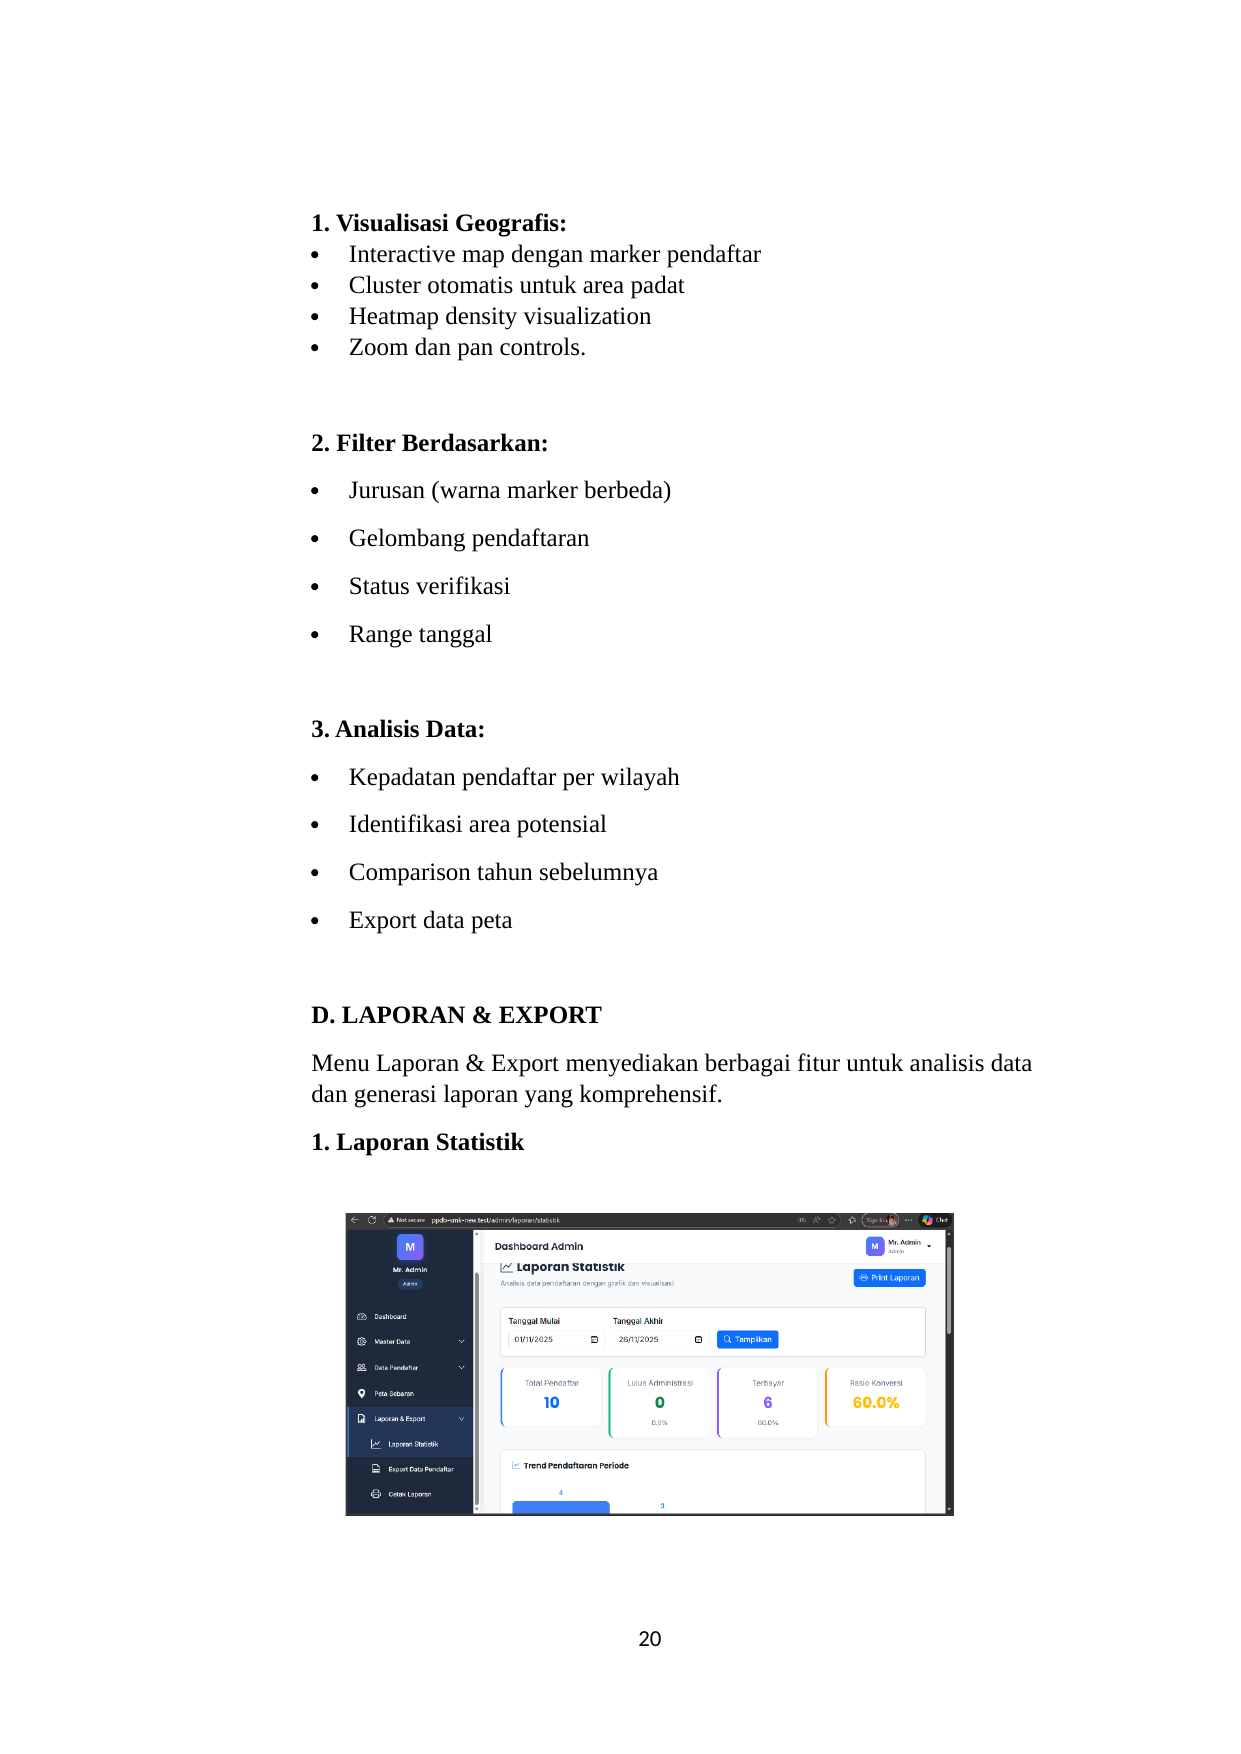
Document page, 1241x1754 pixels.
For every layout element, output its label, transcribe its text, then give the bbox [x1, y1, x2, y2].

list Zoom dan pan controls. [311, 332, 1063, 361]
list Status verifikasi [311, 571, 1063, 600]
list 1. Visualisasi Geografis: [311, 208, 1063, 237]
list Jurusan (warna marker berbeda) [311, 476, 1063, 504]
text Menu Laporan & Export menyediakan berbagai fitur untuk analisis data dan generasi laporan yang komprehensif. [311, 1048, 1063, 1108]
list Gelombang pendaftaran [311, 523, 1063, 552]
list Export data peta [311, 905, 1063, 934]
list Heatmap density visualization [311, 301, 1063, 330]
list Range tanggal [311, 619, 1063, 647]
list Kepadatan pendaftar per wilayah [311, 762, 1063, 791]
text 2. Filter Berdasarkan: [311, 428, 1063, 457]
list Interactive map dengan marker pendaftar [311, 239, 1063, 268]
text 3. Analisis Data: [311, 714, 1063, 743]
picture [345, 1213, 954, 1516]
list Comparison tahun sebelumnya [311, 857, 1063, 886]
list Identifikasi area potensial [311, 809, 1063, 838]
text 1. Laporan Statistik [311, 1127, 1063, 1156]
list Cluster otomatis untuk area padat [311, 270, 1063, 299]
text D. LAPORAN & EXPORT [311, 1000, 1063, 1029]
